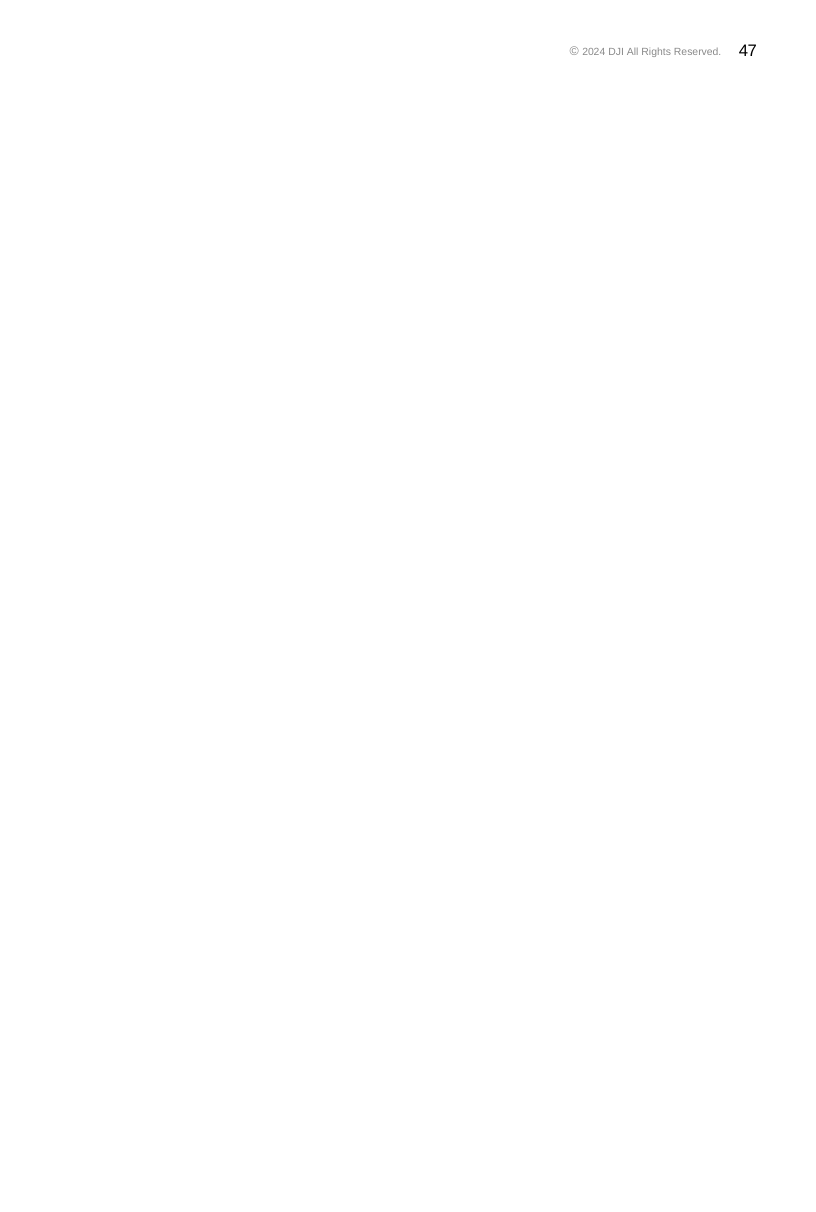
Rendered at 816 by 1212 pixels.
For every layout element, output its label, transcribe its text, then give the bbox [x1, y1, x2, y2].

text © 2024 DJI All Rights Reserved. 47 [46, 39, 757, 60]
